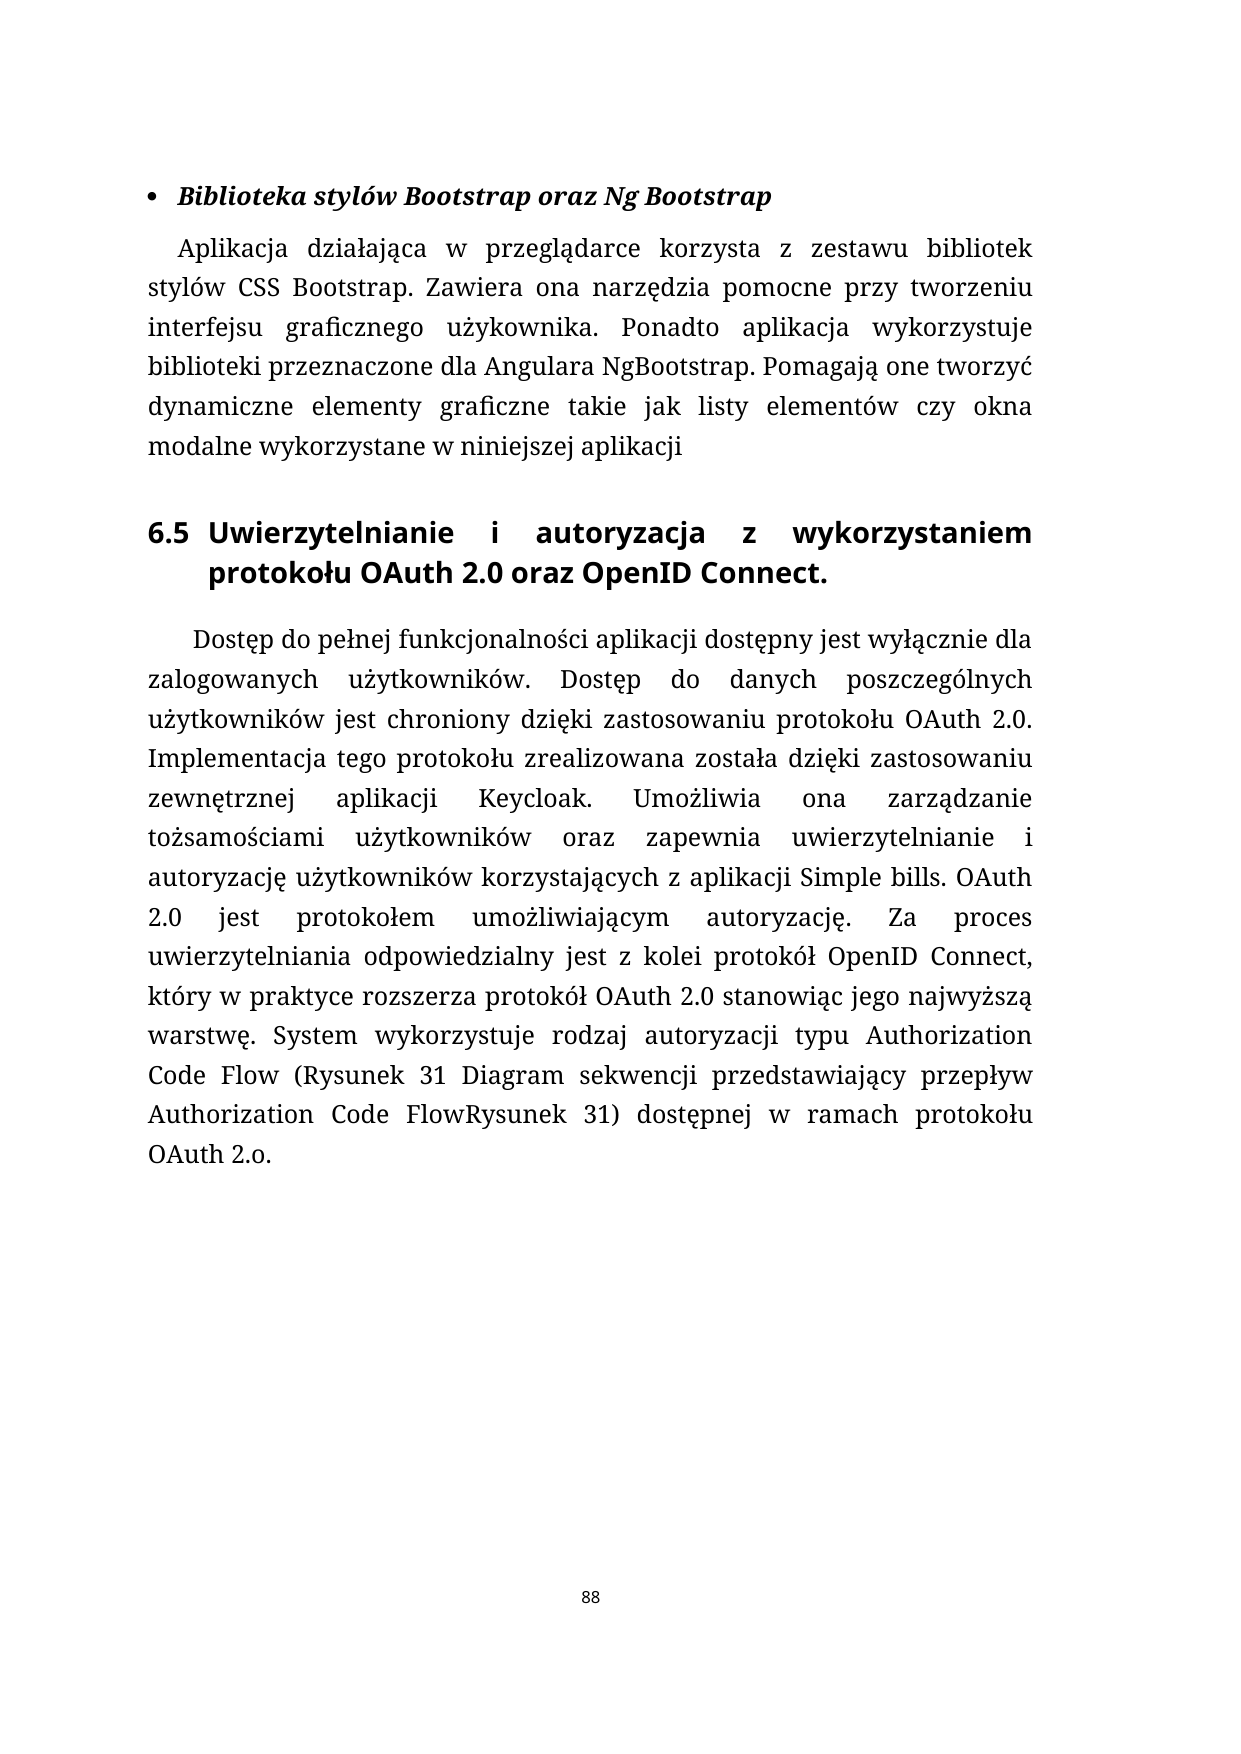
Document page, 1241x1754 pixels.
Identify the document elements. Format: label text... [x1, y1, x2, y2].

subtitle Uwierzytelnianie i autoryzacja z wykorzystaniem protokołu OAuth 2.0 oraz OpenID Connect. [148, 512, 1033, 592]
text Aplikacja działająca w przeglądarce korzysta z zestawu bibliotek stylów CSS Bootstrap. Zawiera ona narzędzia pomocne przy tworzeniu interfejsu graficznego użykownika. Ponadto aplikacja wykorzystuje biblioteki przeznaczone dla Angulara NgBootstrap. Pomagają one tworzyć dynamiczne elementy graficzne takie jak listy elementów czy okna modalne wykorzystane w niniejszej aplikacji [148, 225, 1033, 462]
text Biblioteka stylów Bootstrap oraz Ng Bootstrap [148, 173, 1033, 212]
text Dostęp do pełnej funkcjonalności aplikacji dostępny jest wyłącznie dla zalogowanych użytkowników. Dostęp do danych poszczególnych użytkowników jest chroniony dzięki zastosowaniu protokołu OAuth 2.0. Implementacja tego protokołu zrealizowana została dzięki zastosowaniu zewnętrznej aplikacji Keycloak. Umożliwia ona zarządzanie tożsamościami użytkowników oraz zapewnia uwierzytelnianie i autoryzację użytkowników korzystających z aplikacji Simple bills. OAuth 2.0 jest protokołem umożliwiającym autoryzację. Za proces uwierzytelniania odpowiedzialny jest z kolei protokół OpenID Connect, który w praktyce rozszerza protokół OAuth 2.0 stanowiąc jego najwyższą warstwę. System wykorzystuje rodzaj autoryzacji typu Authorization Code Flow (Rysunek 31 Diagram sekwencji przedstawiający przepływ Authorization Code FlowRysunek 31) dostępnej w ramach protokołu OAuth 2.o. [148, 617, 1033, 1171]
